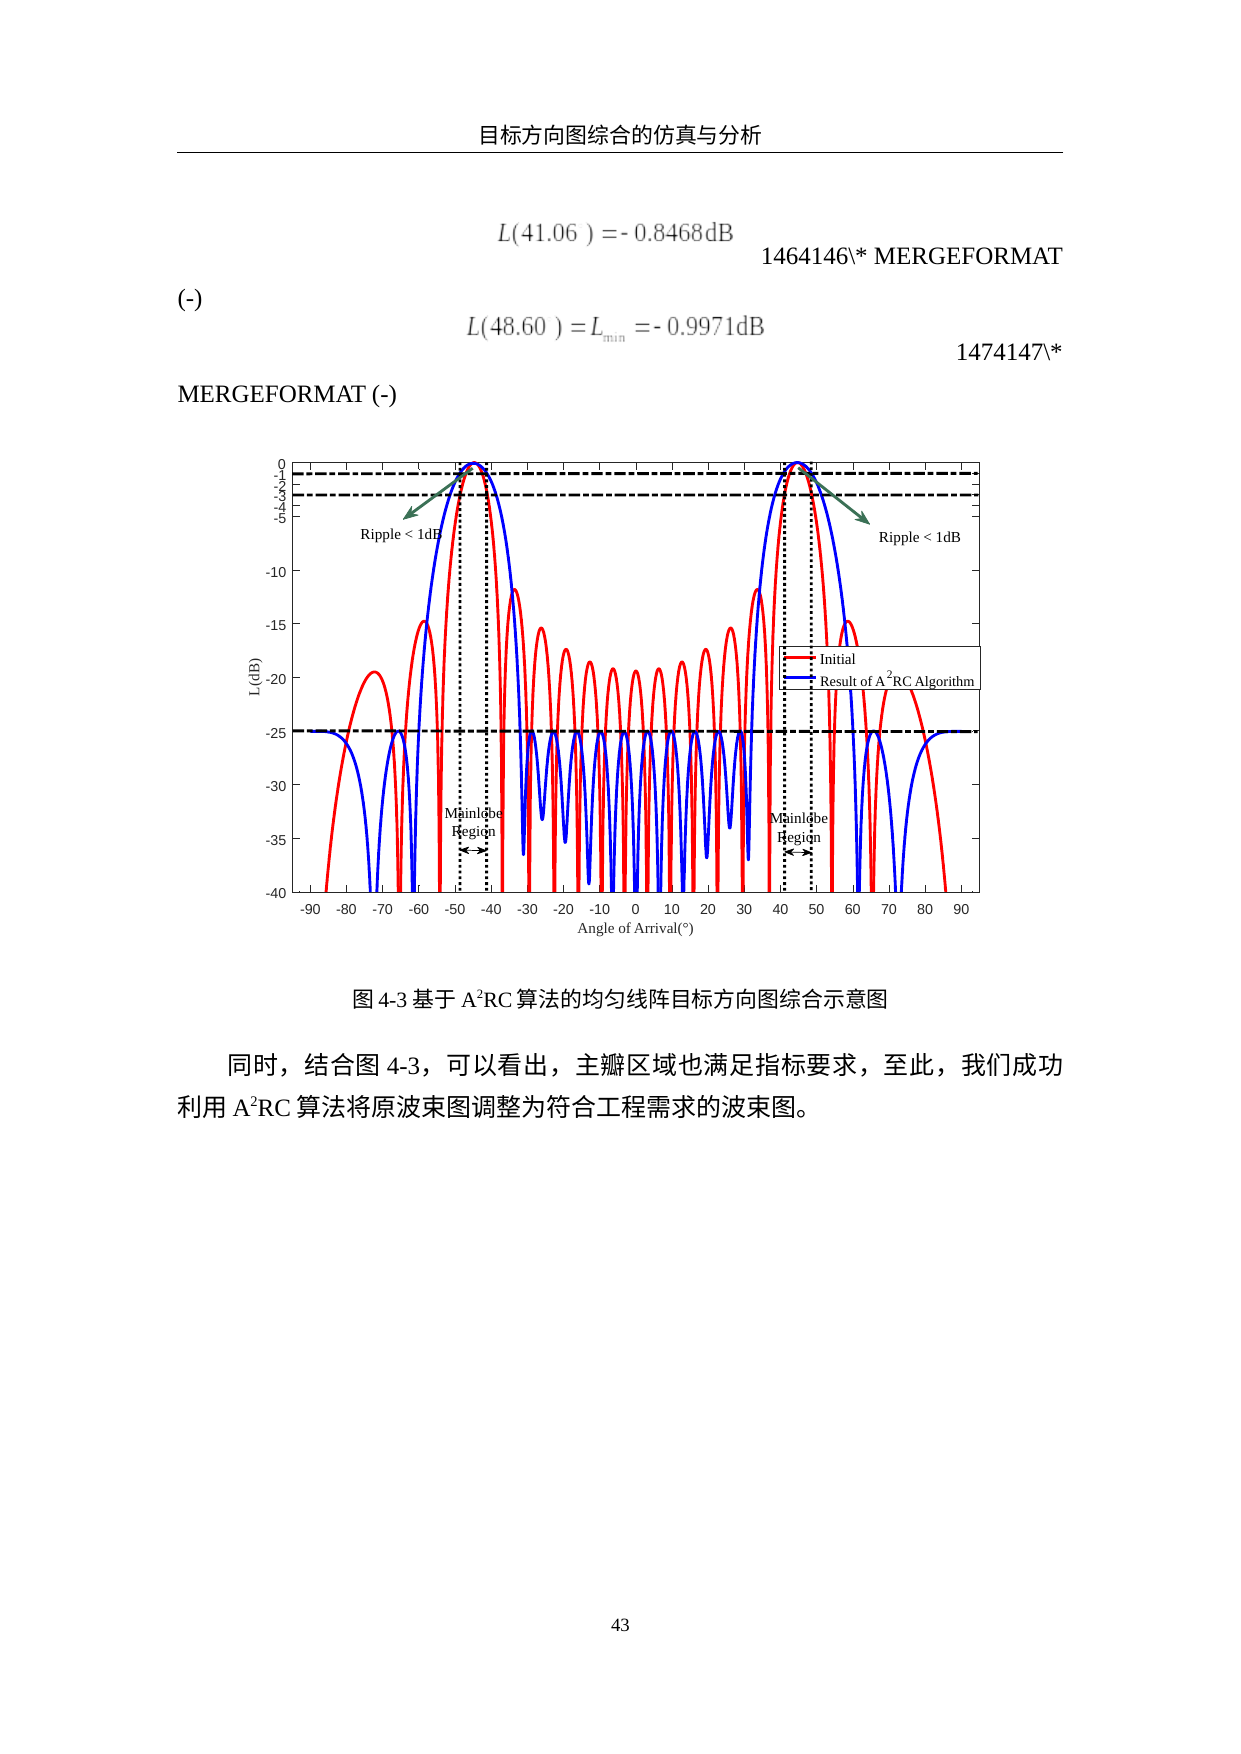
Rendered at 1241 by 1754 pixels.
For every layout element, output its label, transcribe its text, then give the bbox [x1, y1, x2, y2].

text 同时，结合图4-3，可以看出，主瓣区域也满足指标要求，至此，我们成功利用A2RC算法将原波束图调整为符合工程需求的波束图。 [177, 1041, 1063, 1124]
text 图4-3 基于A2RC算法的均匀线阵目标方向图综合示意图 [177, 974, 1063, 1016]
